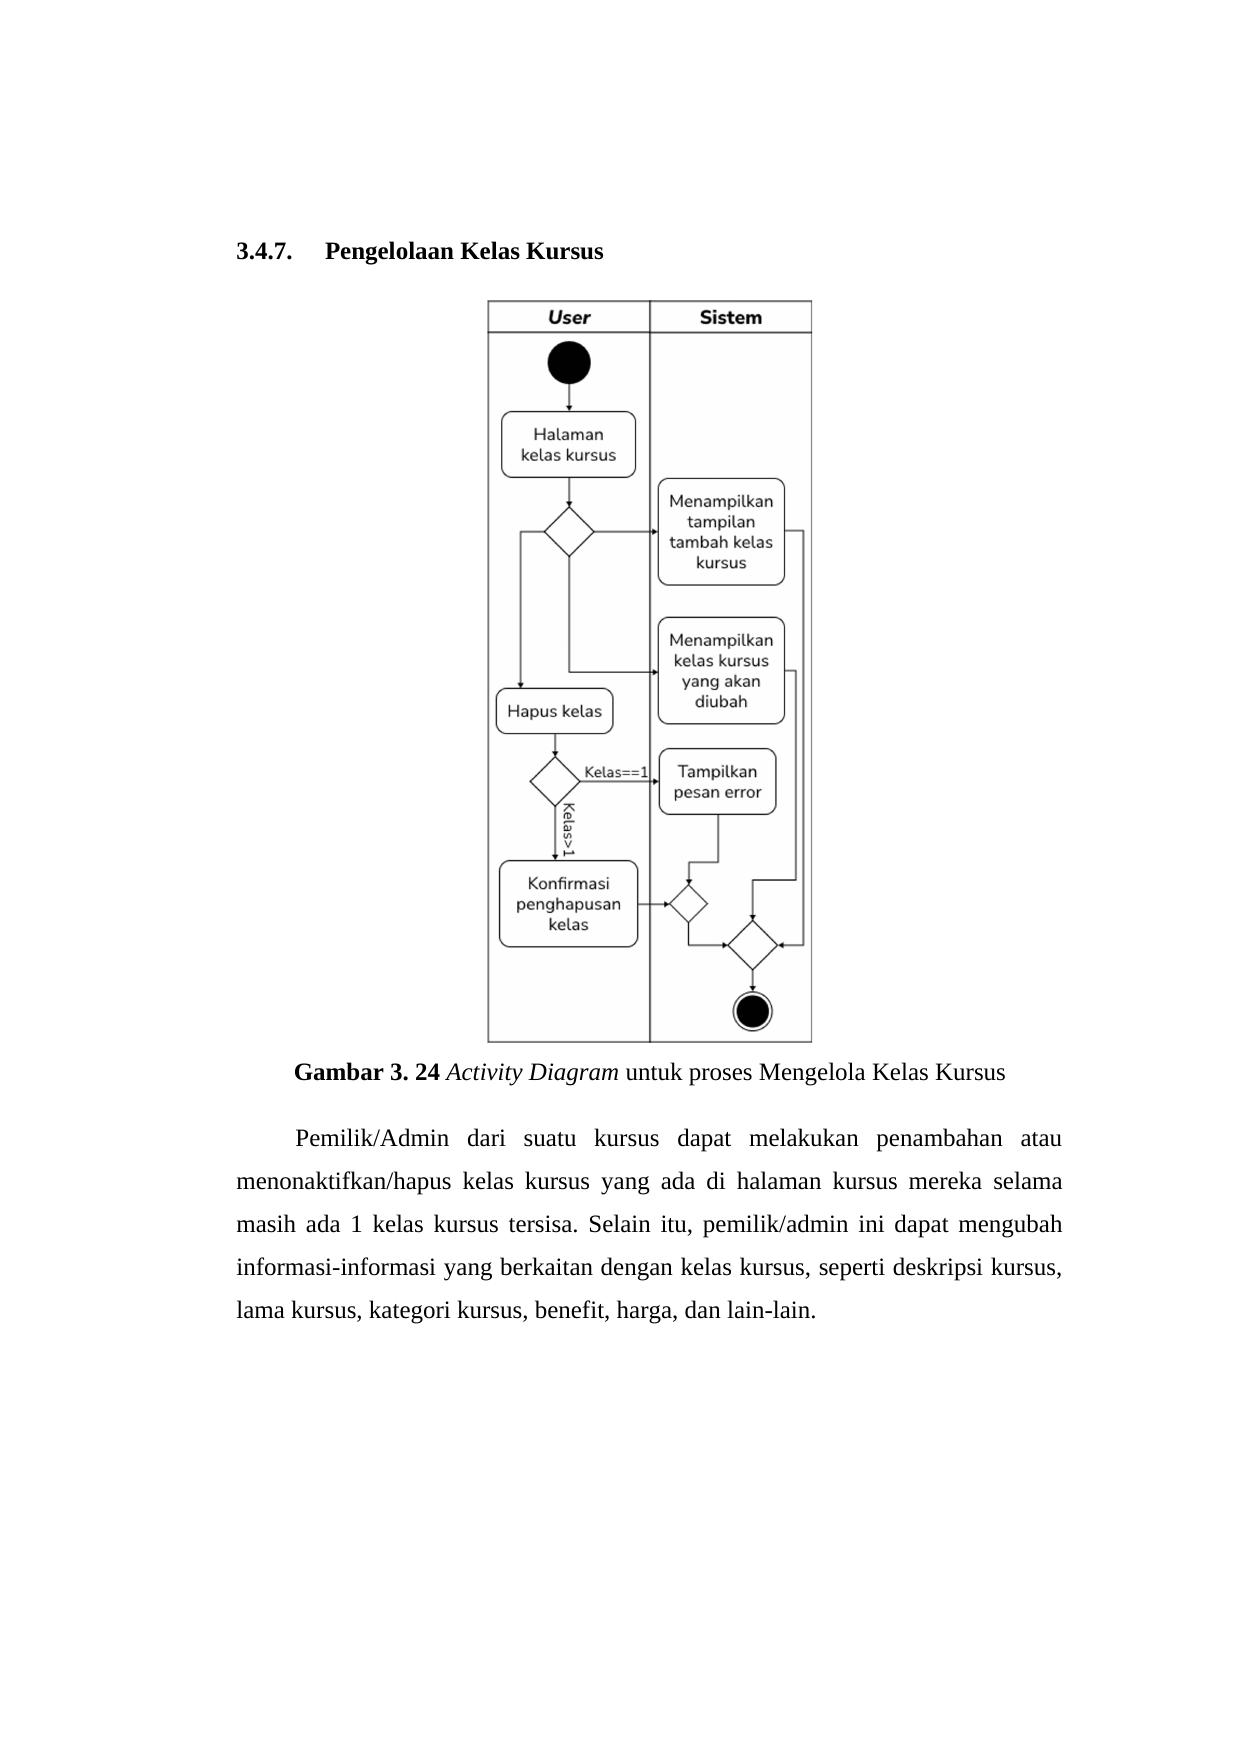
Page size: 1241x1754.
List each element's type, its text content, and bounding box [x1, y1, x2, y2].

text Pemilik/Admin dari suatu kursus dapat melakukan penambahan atau menonaktifkan/hapus kelas kursus yang ada di halaman kursus mereka selama masih ada 1 kelas kursus tersisa. Selain itu, pemilik/admin ini dapat mengubah informasi-informasi yang berkaitan dengan kelas kursus, seperti deskripsi kursus, lama kursus, kategori kursus, benefit, harga, dan lain-lain. [236, 1123, 1063, 1324]
picture [487, 300, 813, 1043]
subtitle Pengelolaan Kelas Kursus [236, 236, 1063, 265]
text Gambar 3. 24 Activity Diagram untuk proses Mengelola Kelas Kursus [236, 1057, 1063, 1085]
